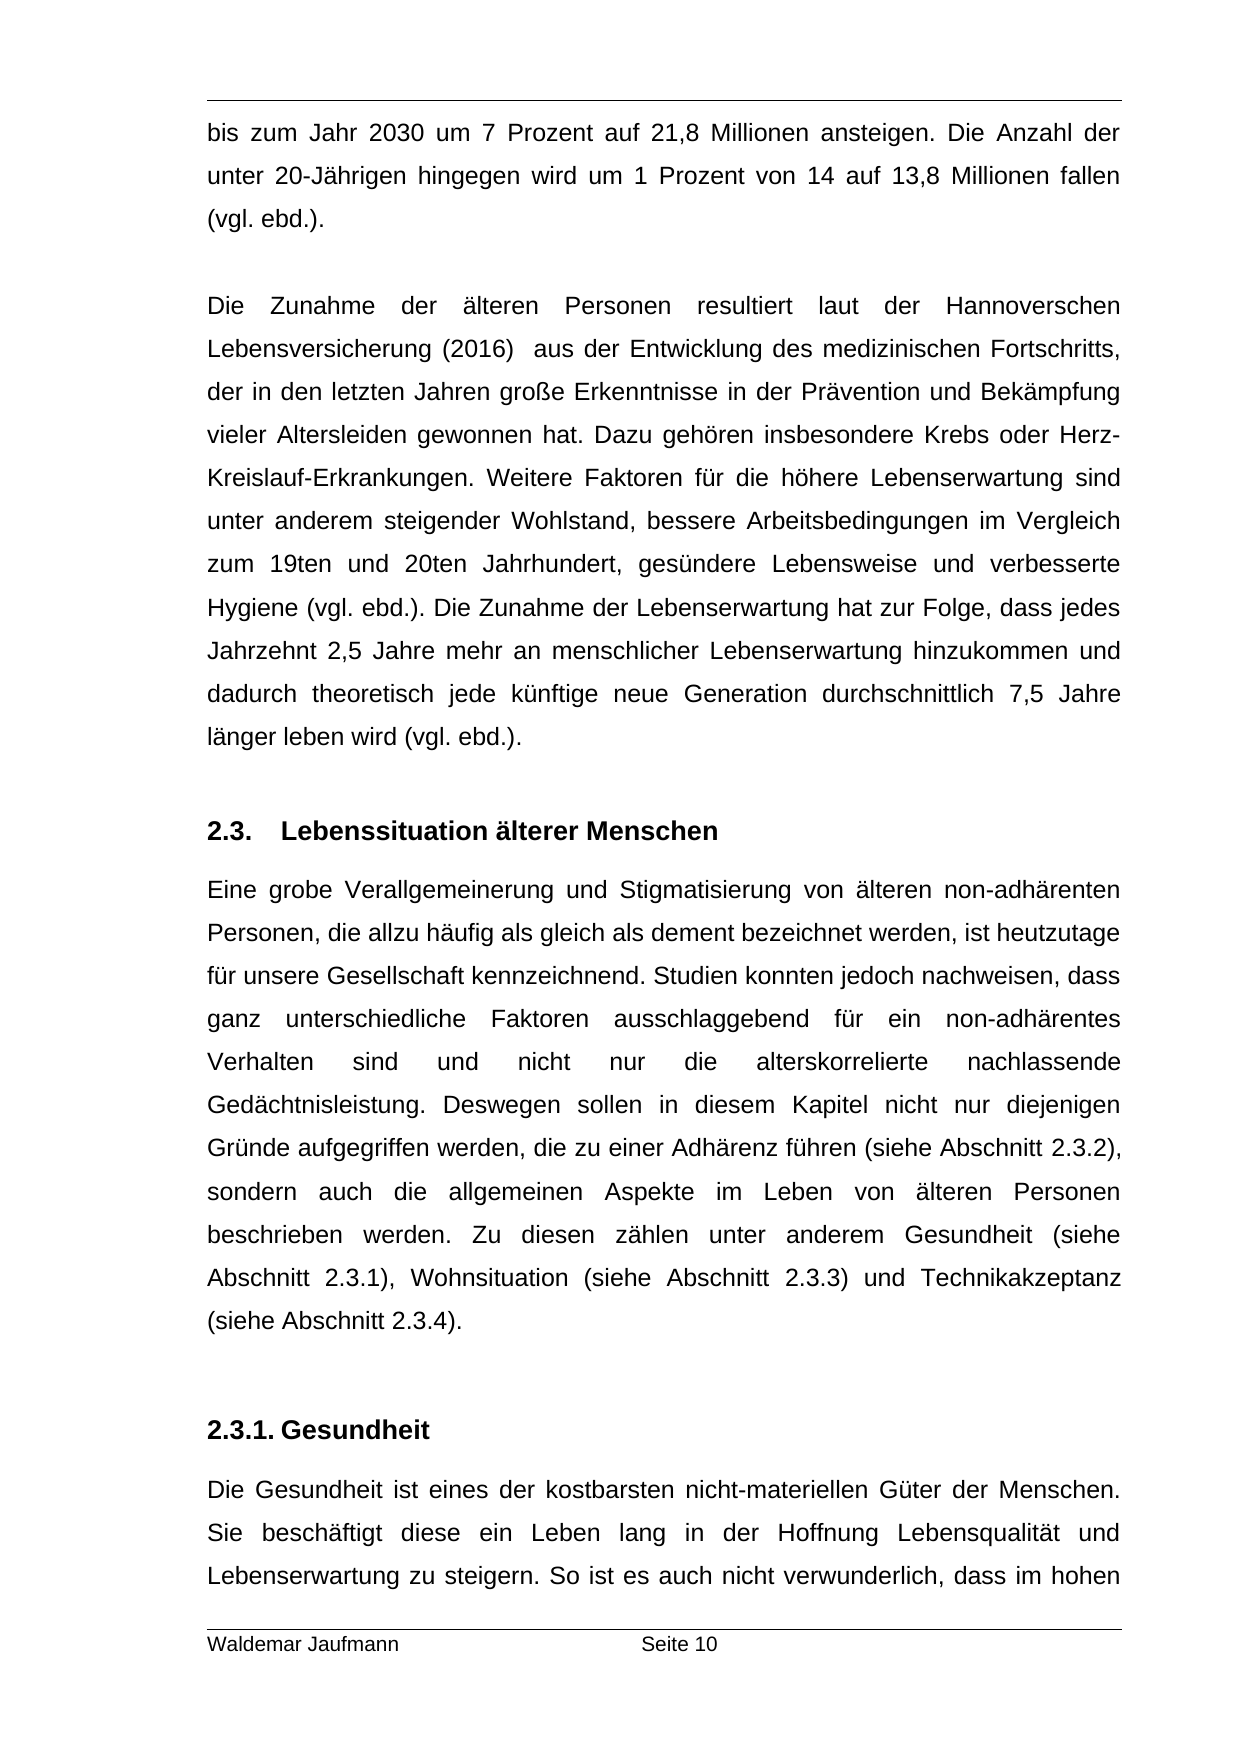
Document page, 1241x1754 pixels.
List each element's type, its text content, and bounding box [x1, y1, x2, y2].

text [207, 118, 1122, 233]
subtitle Lebenssituation älterer Menschen [207, 814, 1122, 846]
subtitle Gesundheit [207, 1413, 1122, 1446]
text Die Zunahme der älteren Personen resultiert laut der Hannoverschen Lebensversicherung (2016) aus der Entwicklung des medizinischen Fortschritts, der in den letzten Jahren große Erkenntnisse in der Prävention und Bekämpfung vieler Altersleiden gewonnen hat. Dazu gehören insbesondere Krebs oder Herz-Kreislauf-Erkrankungen. Weitere Faktoren für die höhere Lebenserwartung sind unter anderem steigender Wohlstand, bessere Arbeitsbedingungen im Vergleich zum 19ten und 20ten Jahrhundert, gesündere Lebensweise und verbesserte Hygiene (vgl. ebd.). Die Zunahme der Lebenserwartung hat zur Folge, dass jedes Jahrzehnt 2,5 Jahre mehr an menschlicher Lebenserwartung hinzukommen und dadurch theoretisch jede künftige neue Generation durchschnittlich 7,5 Jahre länger leben wird (vgl. ebd.). [207, 291, 1122, 751]
text Eine grobe Verallgemeinerung und Stigmatisierung von älteren non-adhärenten Personen, die allzu häufig als gleich als dement bezeichnet werden, ist heutzutage für unsere Gesellschaft kennzeichnend. Studien konnten jedoch nachweisen, dass ganz unterschiedliche Faktoren ausschlaggebend für ein non-adhärentes Verhalten sind und nicht nur die alterskorrelierte nachlassende Gedächtnisleistung. Deswegen sollen in diesem Kapitel nicht nur diejenigen Gründe aufgegriffen werden, die zu einer Adhärenz führen (siehe Abschnitt 2.3.2), sondern auch die allgemeinen Aspekte im Leben von älteren Personen beschrieben werden. Zu diesen zählen unter anderem Gesundheit (siehe Abschnitt 2.3.1), Wohnsituation (siehe Abschnitt 2.3.3) und Technikakzeptanz (siehe Abschnitt 2.3.4). [207, 874, 1122, 1334]
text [207, 1475, 1122, 1590]
